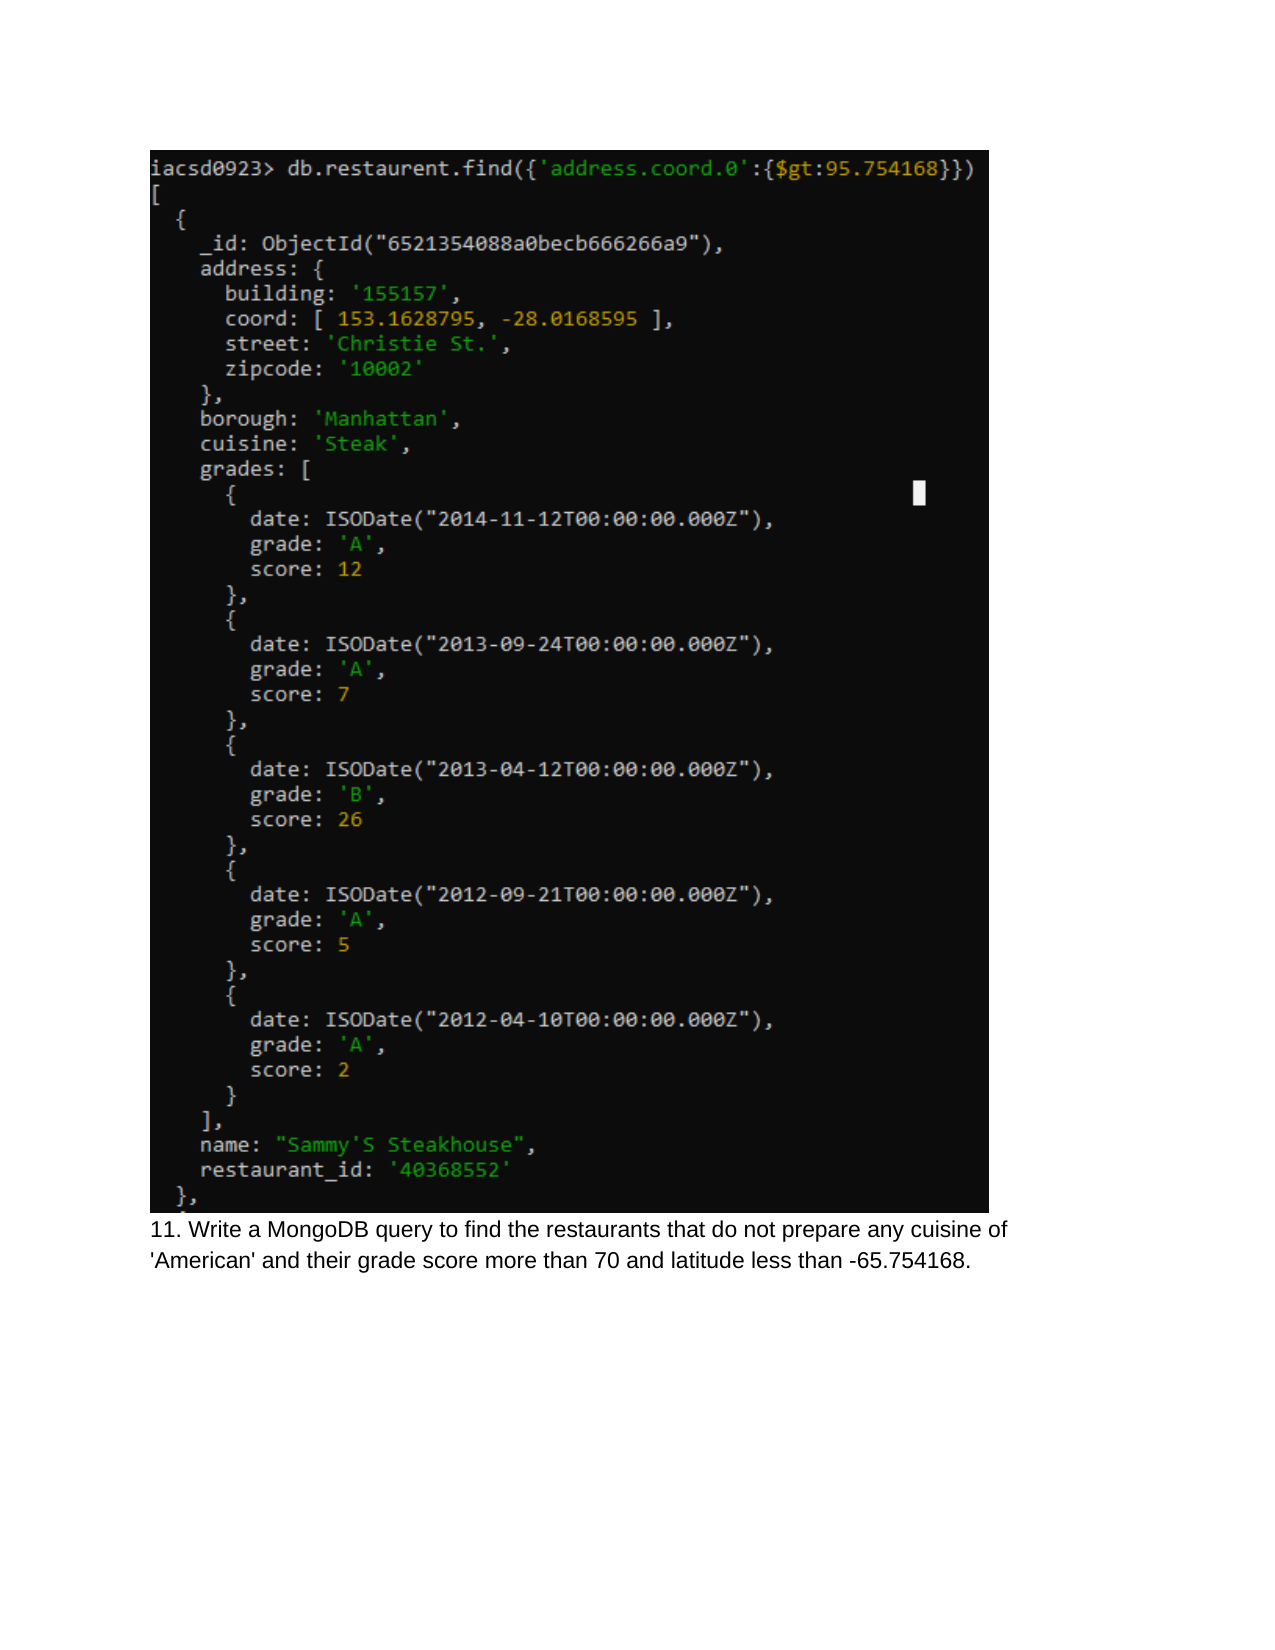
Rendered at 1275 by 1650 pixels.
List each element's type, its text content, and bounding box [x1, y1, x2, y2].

text 'American' and their grade score more than 70 and latitude less than -65.754168. [150, 1247, 1125, 1273]
picture [150, 150, 989, 1213]
text 11. Write a MongoDB query to find the restaurants that do not prepare any cuisine of [150, 1216, 1125, 1243]
